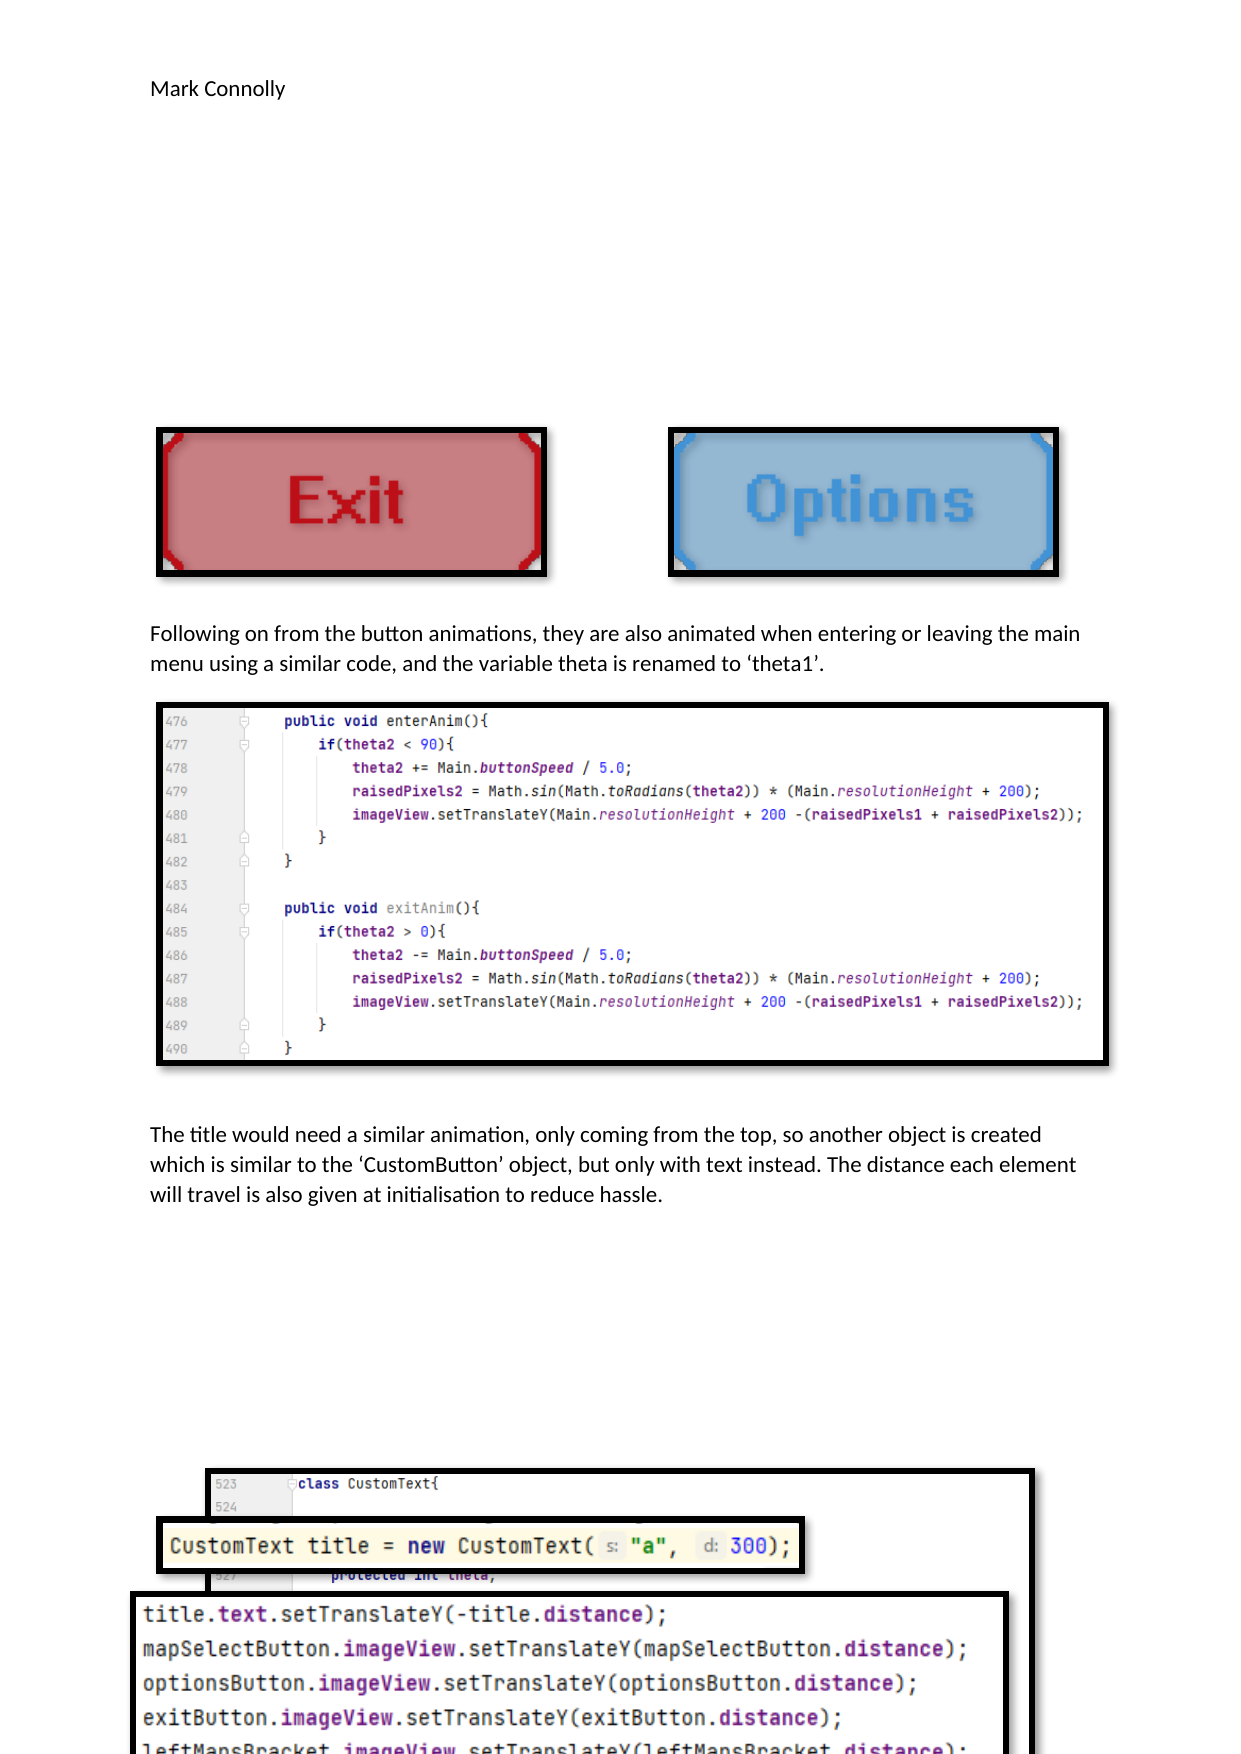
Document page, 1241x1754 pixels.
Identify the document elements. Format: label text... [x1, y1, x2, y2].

picture [136, 1597, 1003, 1754]
picture [211, 1474, 1029, 1754]
picture [163, 1523, 799, 1568]
picture [163, 433, 541, 570]
text Following on from the button animations, they are also animated when entering or leaving the main menu using a similar code, and the variable theta is renamed to ‘theta1’. [150, 619, 1090, 677]
picture [163, 708, 1103, 1060]
picture [674, 433, 1053, 570]
